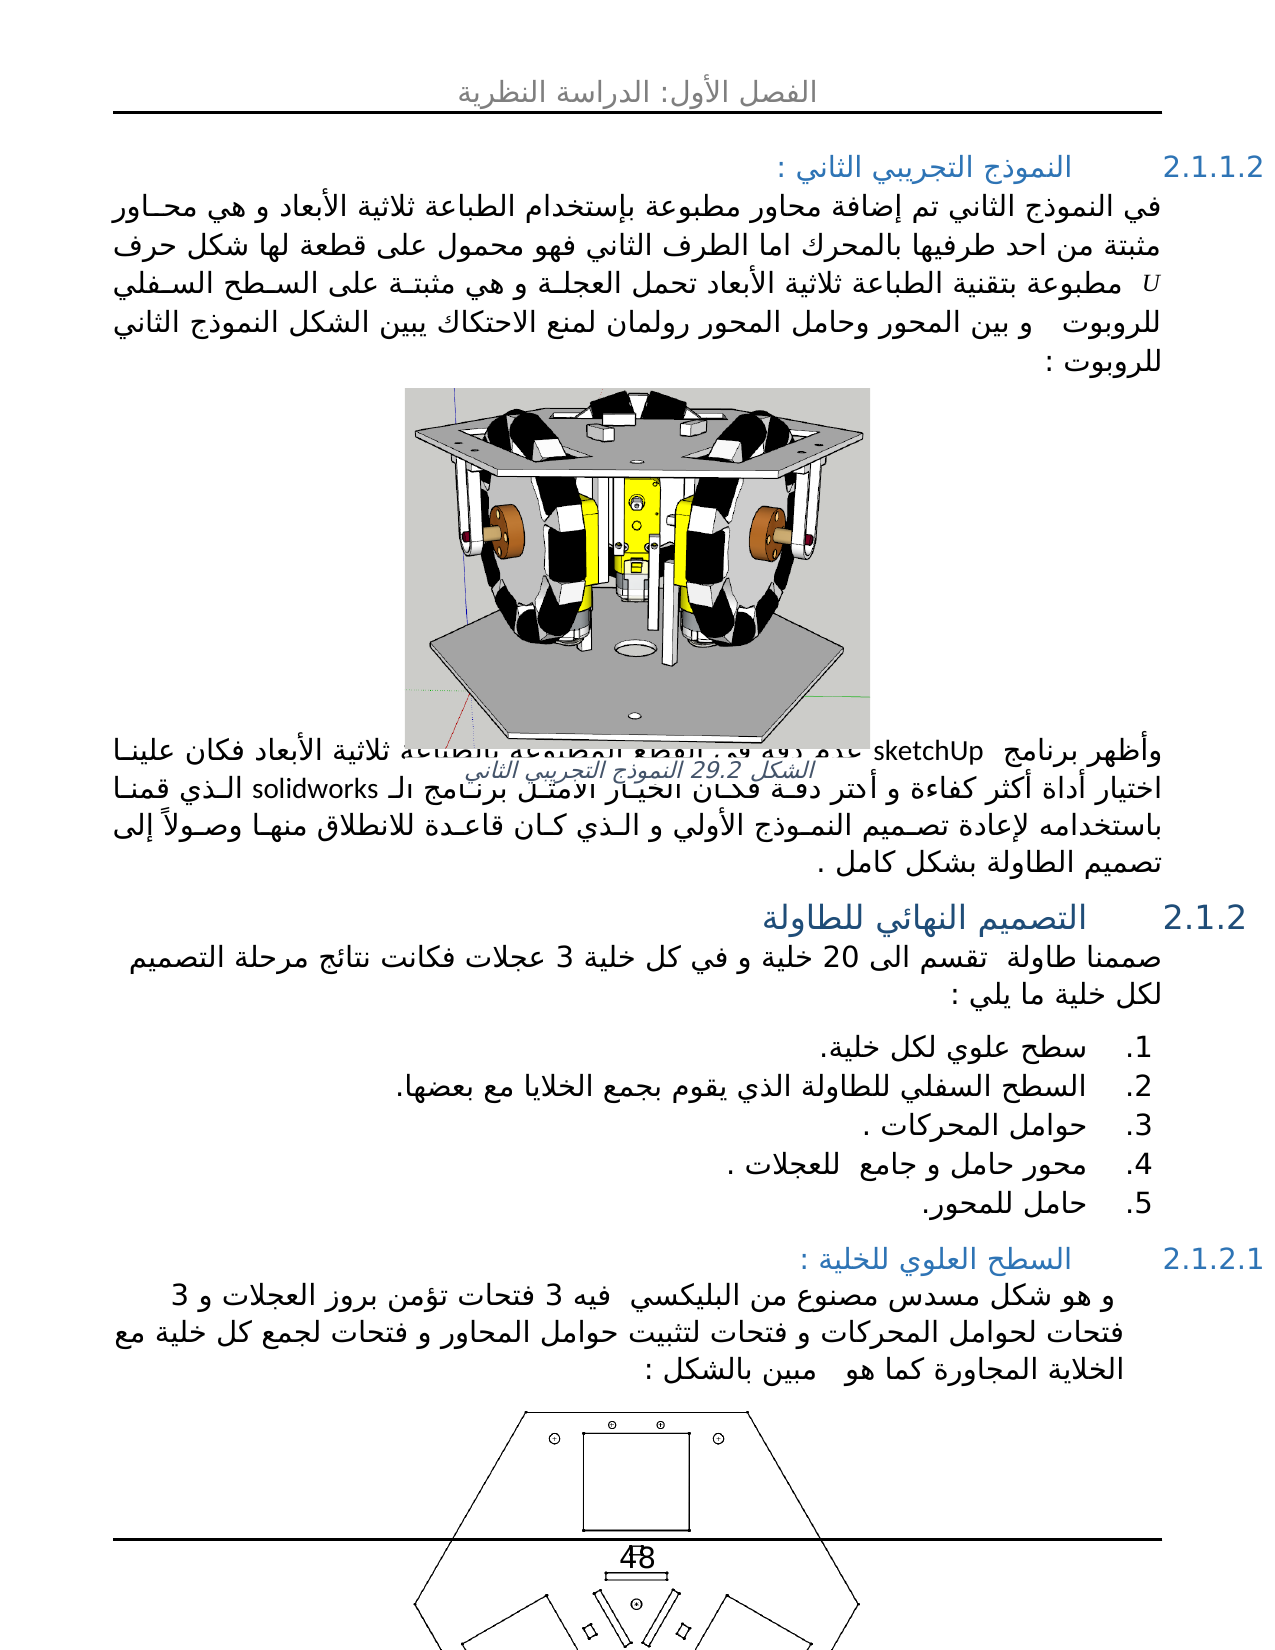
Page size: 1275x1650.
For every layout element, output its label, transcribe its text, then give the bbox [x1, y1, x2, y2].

subtitle السطح العلوي للخلية : [112, 1242, 1162, 1276]
picture [408, 1407, 864, 1650]
list سطح علوي لكل خلية. [112, 1031, 1125, 1064]
text في النموذج الثاني تم إضافة محاور مطبوعة بإستخدام الطباعة ثلاثية الأبعاد و هي محاور مثبتة من احد طرفيها بالمحرك اما الطرف الثاني فهو محمول على قطعة لها شكل حرف مطبوعة بتقنية الطباعة ثلاثية الأبعاد تحمل العجلة و هي مثبتة على السطح السفلي للروبوت و بين المحور وحامل المحور رولمان لمنع الاحتكاك يبين الشكل النموذج الثاني للروبوت : [112, 189, 1162, 379]
list حامل للمحور. [112, 1186, 1125, 1220]
list محور حامل و جامع للعجلات . [112, 1147, 1125, 1181]
list السطح السفلي للطاولة الذي يقوم بجمع الخلايا مع بعضها. [112, 1069, 1125, 1103]
text وأظهر برنامج sketchUp عدم دقة في القطع المطبوعة بالطباعة ثلاثية الأبعاد فكان علينا اختيار أداة أكثر كفاءة و أكثر دقة فكان الخيار الأمثل برنامج الـ solidworks الذي قمنا باستخدامه لإعادة تصميم النموذج الأولي و الذي كان قاعدة للانطلاق منها وصولاً إلى تصميم الطاولة بشكل كامل . [112, 732, 1162, 879]
picture [404, 388, 871, 749]
text و هو شكل مسدس مصنوع من البليكسي فيه 3 فتحات تؤمن بروز العجلات و 3 فتحات لحوامل المحركات و فتحات لتثبيت حوامل المحاور و فتحات لجمع كل خلية مع الخلاية المجاورة كما هو مبين بالشكل : [112, 1279, 1125, 1386]
subtitle التصميم النهائي للطاولة [112, 899, 1162, 937]
subtitle النموذج التجريبي الثاني : [112, 150, 1162, 184]
text صممنا طاولة تقسم الى 20 خلية و في كل خلية 3 عجلات فكانت نتائج مرحلة التصميم لكل خلية ما يلي : [112, 941, 1162, 1011]
list حوامل المحركات . [112, 1108, 1125, 1142]
